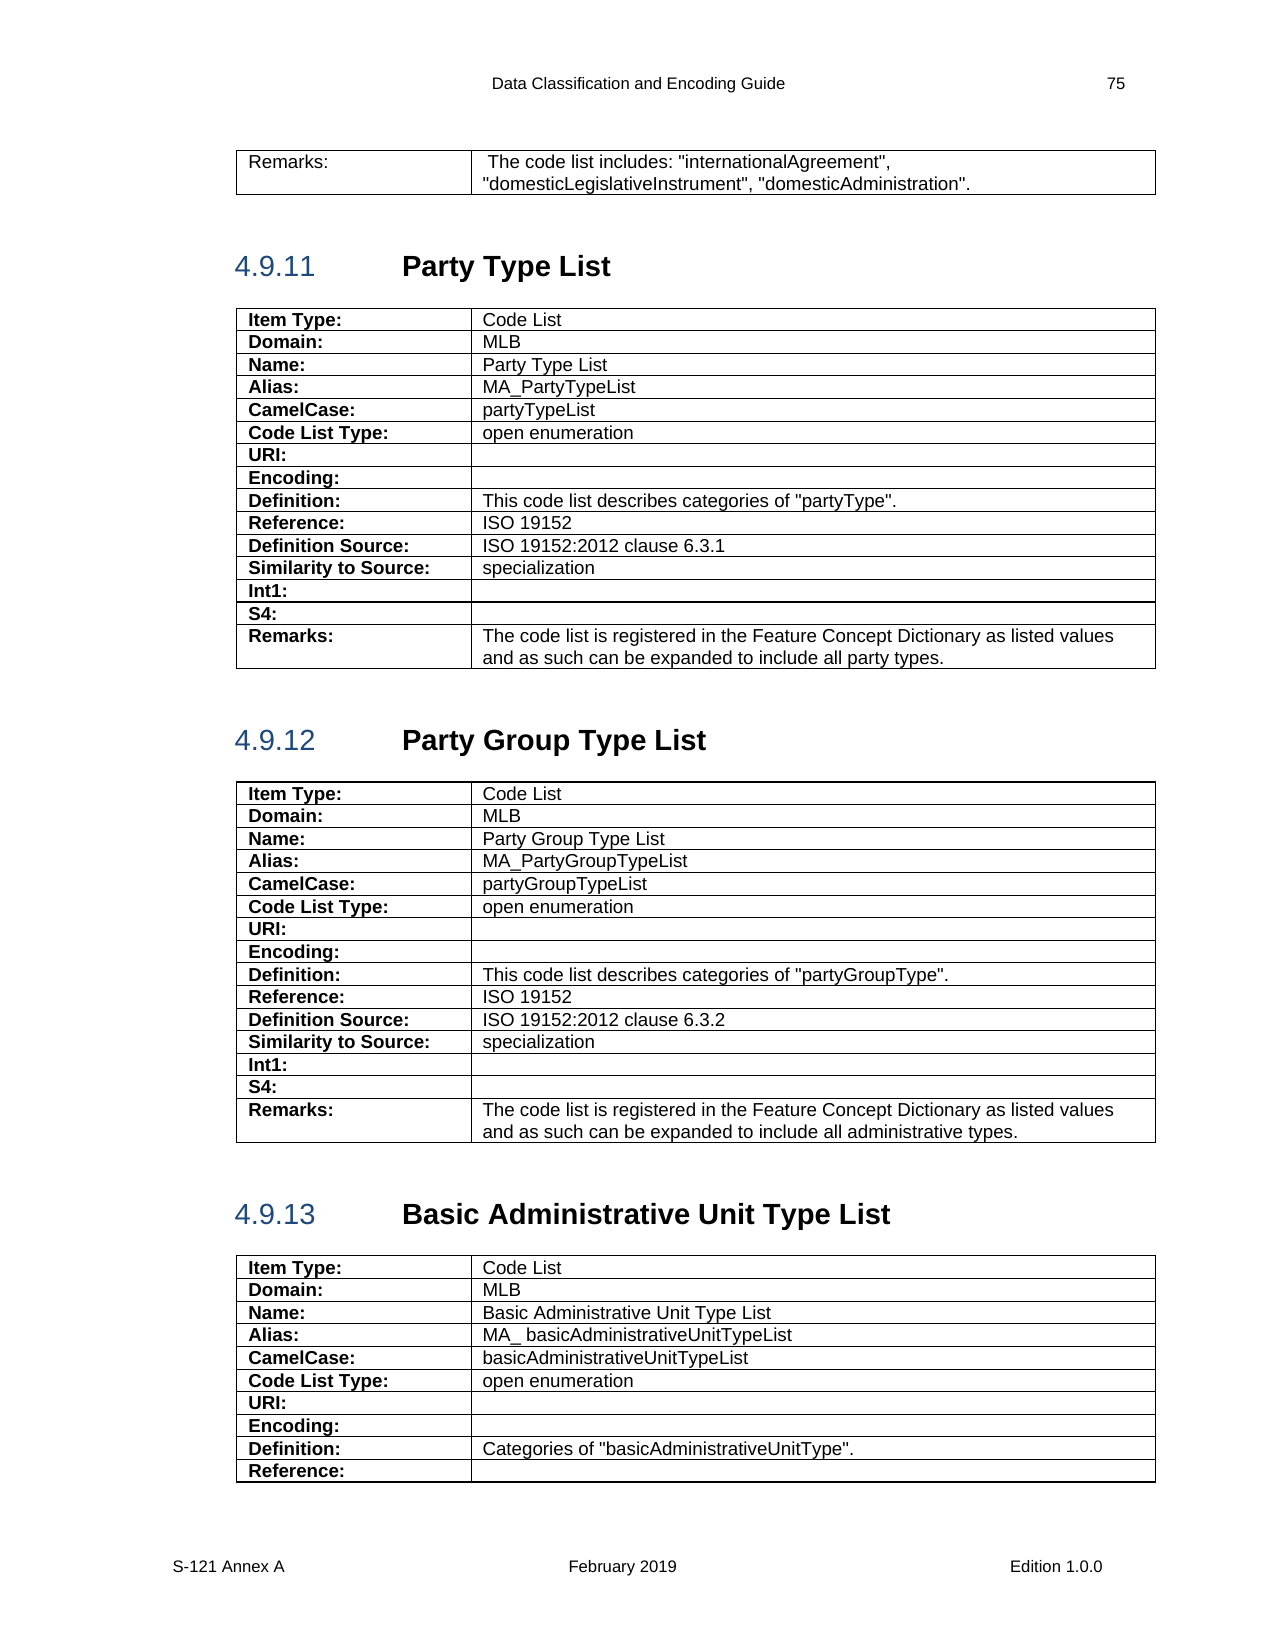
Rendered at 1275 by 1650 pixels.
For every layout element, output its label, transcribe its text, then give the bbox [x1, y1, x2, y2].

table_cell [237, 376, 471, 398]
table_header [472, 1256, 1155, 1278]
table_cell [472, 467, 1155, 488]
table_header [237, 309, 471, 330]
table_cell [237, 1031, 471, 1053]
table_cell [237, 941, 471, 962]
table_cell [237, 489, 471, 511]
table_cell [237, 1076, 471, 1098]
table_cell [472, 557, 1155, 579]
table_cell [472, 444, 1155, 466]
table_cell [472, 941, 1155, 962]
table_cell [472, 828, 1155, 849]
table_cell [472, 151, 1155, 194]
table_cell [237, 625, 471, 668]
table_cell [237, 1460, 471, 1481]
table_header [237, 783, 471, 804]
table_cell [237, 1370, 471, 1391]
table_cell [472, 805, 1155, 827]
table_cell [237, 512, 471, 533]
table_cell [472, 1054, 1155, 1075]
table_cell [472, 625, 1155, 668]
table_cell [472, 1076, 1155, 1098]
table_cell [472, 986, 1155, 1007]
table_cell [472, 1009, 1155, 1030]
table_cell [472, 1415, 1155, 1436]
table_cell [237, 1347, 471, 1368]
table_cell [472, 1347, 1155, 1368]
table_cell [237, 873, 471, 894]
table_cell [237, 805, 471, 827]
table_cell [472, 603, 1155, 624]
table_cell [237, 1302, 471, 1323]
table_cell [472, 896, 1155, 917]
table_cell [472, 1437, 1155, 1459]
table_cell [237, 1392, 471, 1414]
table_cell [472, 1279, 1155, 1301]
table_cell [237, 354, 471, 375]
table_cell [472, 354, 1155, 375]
subtitle Party Type List [234, 249, 1125, 282]
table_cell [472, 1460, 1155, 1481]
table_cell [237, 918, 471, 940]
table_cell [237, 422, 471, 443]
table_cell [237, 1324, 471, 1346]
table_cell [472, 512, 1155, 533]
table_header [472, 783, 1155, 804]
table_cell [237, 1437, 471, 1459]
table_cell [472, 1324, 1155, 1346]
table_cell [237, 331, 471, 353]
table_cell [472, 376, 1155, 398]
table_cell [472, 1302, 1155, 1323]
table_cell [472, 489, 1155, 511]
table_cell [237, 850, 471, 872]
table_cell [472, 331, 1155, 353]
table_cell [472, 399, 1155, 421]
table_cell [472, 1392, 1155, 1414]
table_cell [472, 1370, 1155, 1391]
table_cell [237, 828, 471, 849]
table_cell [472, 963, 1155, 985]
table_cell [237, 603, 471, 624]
subtitle Basic Administrative Unit Type List [234, 1197, 1125, 1230]
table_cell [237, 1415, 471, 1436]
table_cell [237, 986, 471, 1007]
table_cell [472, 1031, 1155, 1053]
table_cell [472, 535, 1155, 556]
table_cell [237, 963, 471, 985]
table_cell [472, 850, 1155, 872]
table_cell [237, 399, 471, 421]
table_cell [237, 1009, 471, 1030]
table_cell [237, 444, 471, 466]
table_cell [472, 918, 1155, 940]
subtitle Party Group Type List [234, 723, 1125, 756]
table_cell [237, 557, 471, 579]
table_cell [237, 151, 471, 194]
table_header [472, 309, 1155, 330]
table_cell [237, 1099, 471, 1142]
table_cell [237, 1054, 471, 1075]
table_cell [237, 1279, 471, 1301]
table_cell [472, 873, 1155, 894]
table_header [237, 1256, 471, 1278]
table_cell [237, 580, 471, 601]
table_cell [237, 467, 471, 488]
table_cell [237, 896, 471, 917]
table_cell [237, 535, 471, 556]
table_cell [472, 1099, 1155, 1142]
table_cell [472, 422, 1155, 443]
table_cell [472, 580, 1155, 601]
